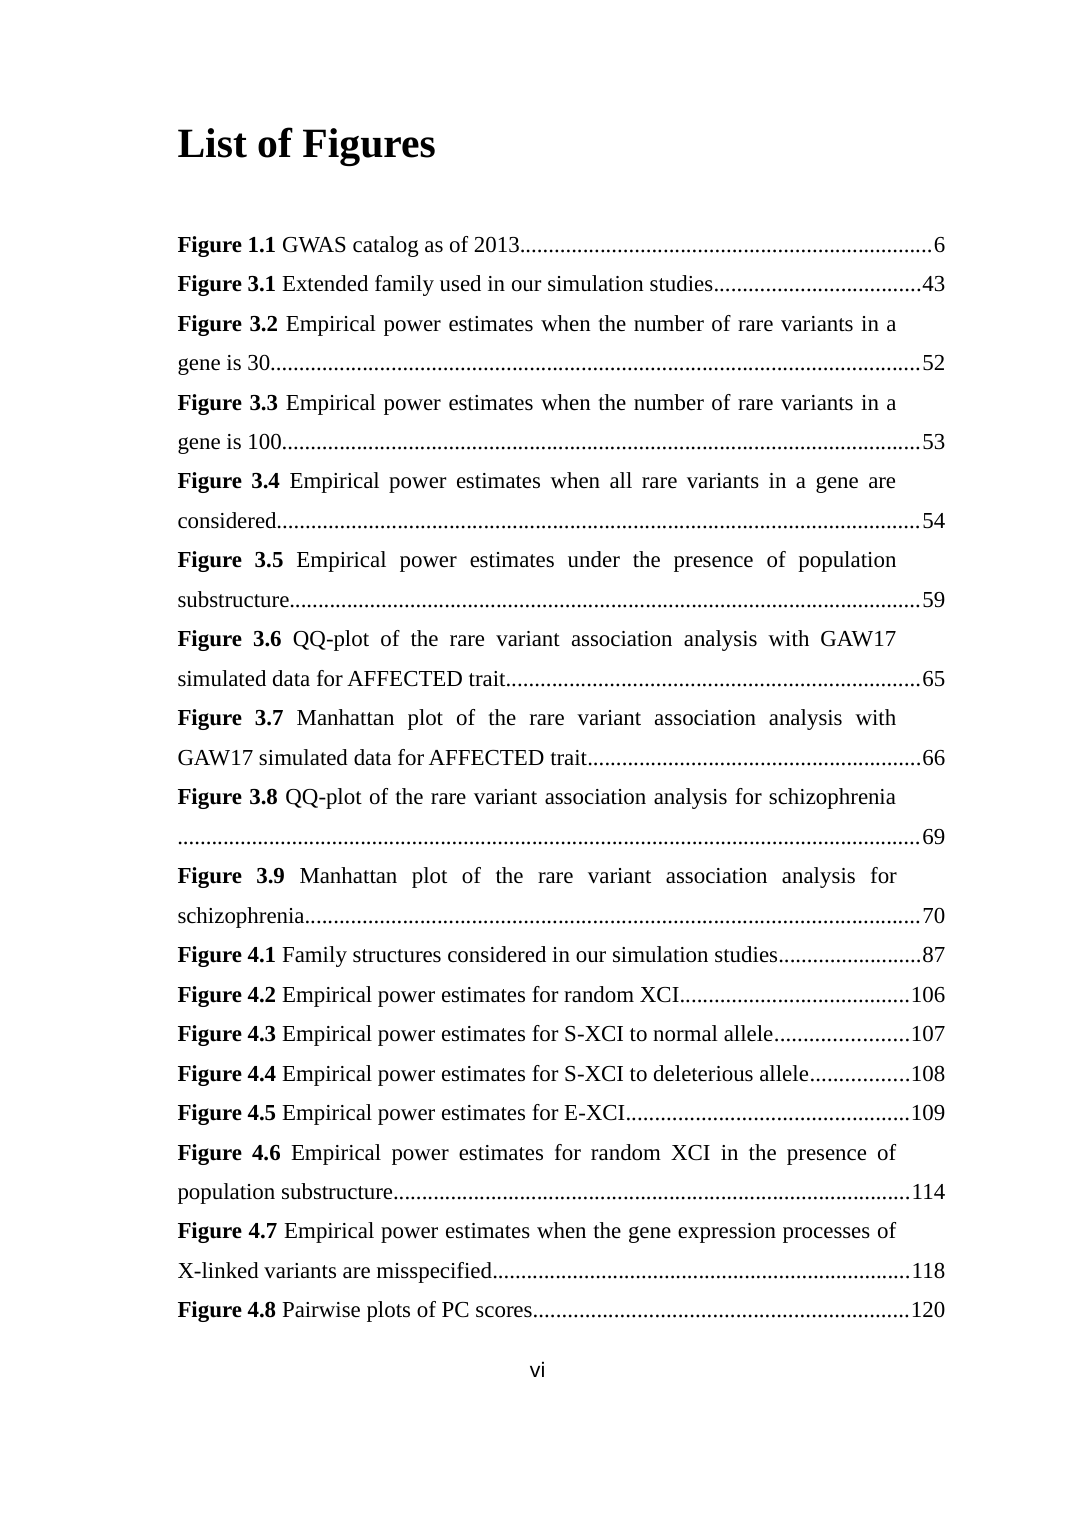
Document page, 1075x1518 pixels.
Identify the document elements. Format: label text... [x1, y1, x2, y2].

text Figure 3.1 Extended family used in our simulation studies 43 [177, 270, 898, 296]
text Figure 4.7 Empirical power estimates when the gene expression processes of X-linked variants are misspecified 118 [177, 1218, 898, 1283]
text Figure 3.3 Empirical power estimates when the number of rare variants in a gene is 100 53 [177, 388, 898, 454]
text Figure 3.2 Empirical power estimates when the number of rare variants in a gene is 30 52 [177, 309, 898, 375]
text Figure 3.8 QQ-plot of the rare variant association analysis for schizophrenia 69 [177, 783, 898, 849]
text Figure 4.5 Empirical power estimates for E-XCI 109 [177, 1099, 898, 1126]
text Figure 4.3 Empirical power estimates for S-XCI to normal allele 107 [177, 1020, 898, 1047]
text Figure 1.1 GWAS catalog as of 2013 6 [177, 231, 898, 257]
text Figure 4.2 Empirical power estimates for random XCI 106 [177, 981, 898, 1007]
text Figure 3.9 Manhattan plot of the rare variant association analysis for schizophrenia 70 [177, 862, 898, 928]
text Figure 4.8 Pairwise plots of PC scores 120 [177, 1297, 898, 1323]
text Figure 3.4 Empirical power estimates when all rare variants in a gene are considered 54 [177, 467, 898, 533]
text Figure 4.1 Family structures considered in our simulation studies 87 [177, 941, 898, 968]
text Figure 3.6 QQ-plot of the rare variant association analysis with GAW17 simulated data for AFFECTED trait 65 [177, 625, 898, 691]
text Figure 3.7 Manhattan plot of the rare variant association analysis with GAW17 simulated data for AFFECTED trait 66 [177, 704, 898, 770]
text List of Figures [177, 118, 898, 166]
text Figure 4.6 Empirical power estimates for random XCI in the presence of population substructure 114 [177, 1139, 898, 1204]
text Figure 3.5 Empirical power estimates under the presence of population substructure 59 [177, 546, 898, 612]
text Figure 4.4 Empirical power estimates for S-XCI to deleterious allele 108 [177, 1060, 898, 1086]
